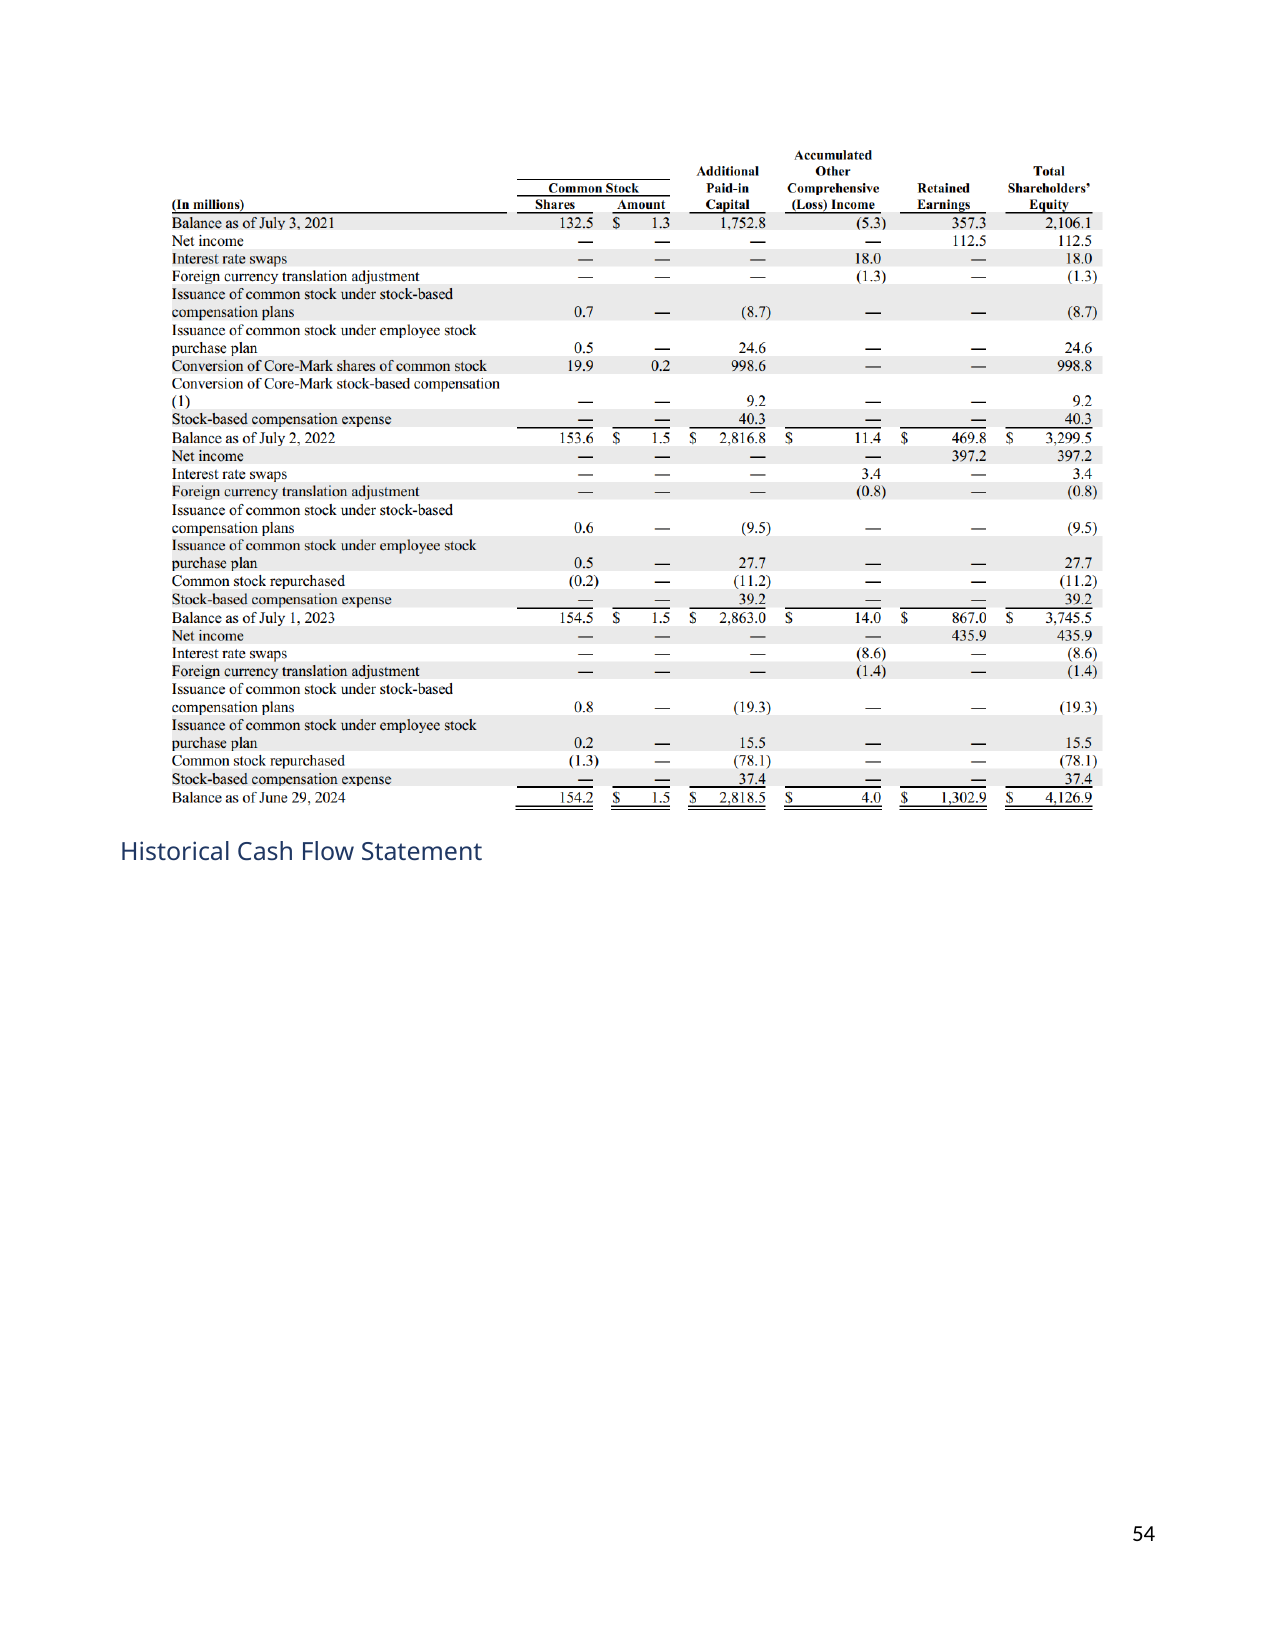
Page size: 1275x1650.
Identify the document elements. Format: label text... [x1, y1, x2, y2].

picture [169, 150, 1106, 816]
subtitle Historical Cash Flow Statement [120, 834, 1155, 868]
